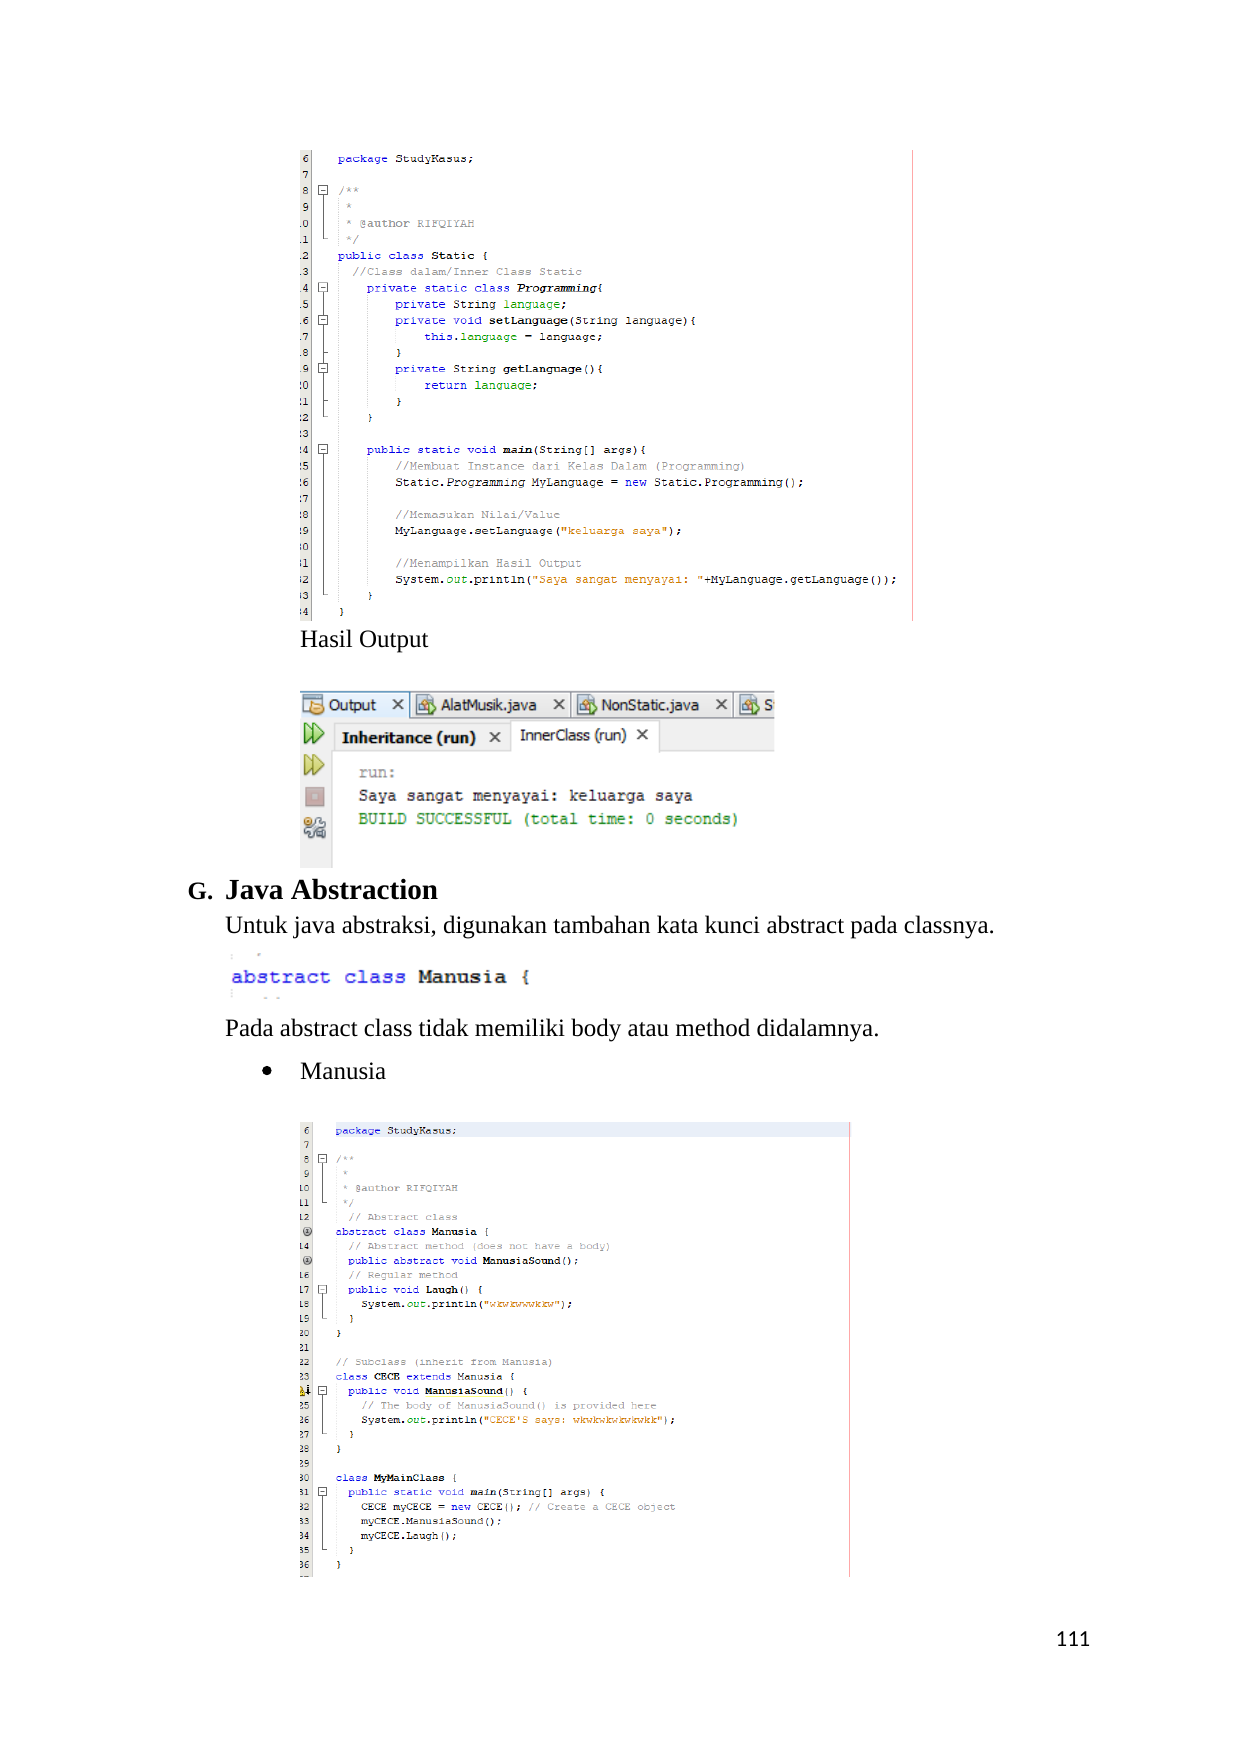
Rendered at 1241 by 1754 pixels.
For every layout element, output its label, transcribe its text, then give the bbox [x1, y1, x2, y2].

list Untuk java abstraksi, digunakan tambahan kata kunci abstract pada classnya. [225, 910, 1090, 939]
list Hasil Output [300, 624, 1090, 653]
picture [300, 1122, 852, 1577]
picture [225, 953, 564, 999]
list Pada abstract class tidak memiliki body atau method didalamnya. [225, 1013, 1090, 1042]
list Manusia [262, 1056, 1090, 1085]
picture [300, 150, 915, 621]
list Java Abstraction [187, 872, 1090, 905]
picture [300, 690, 775, 868]
